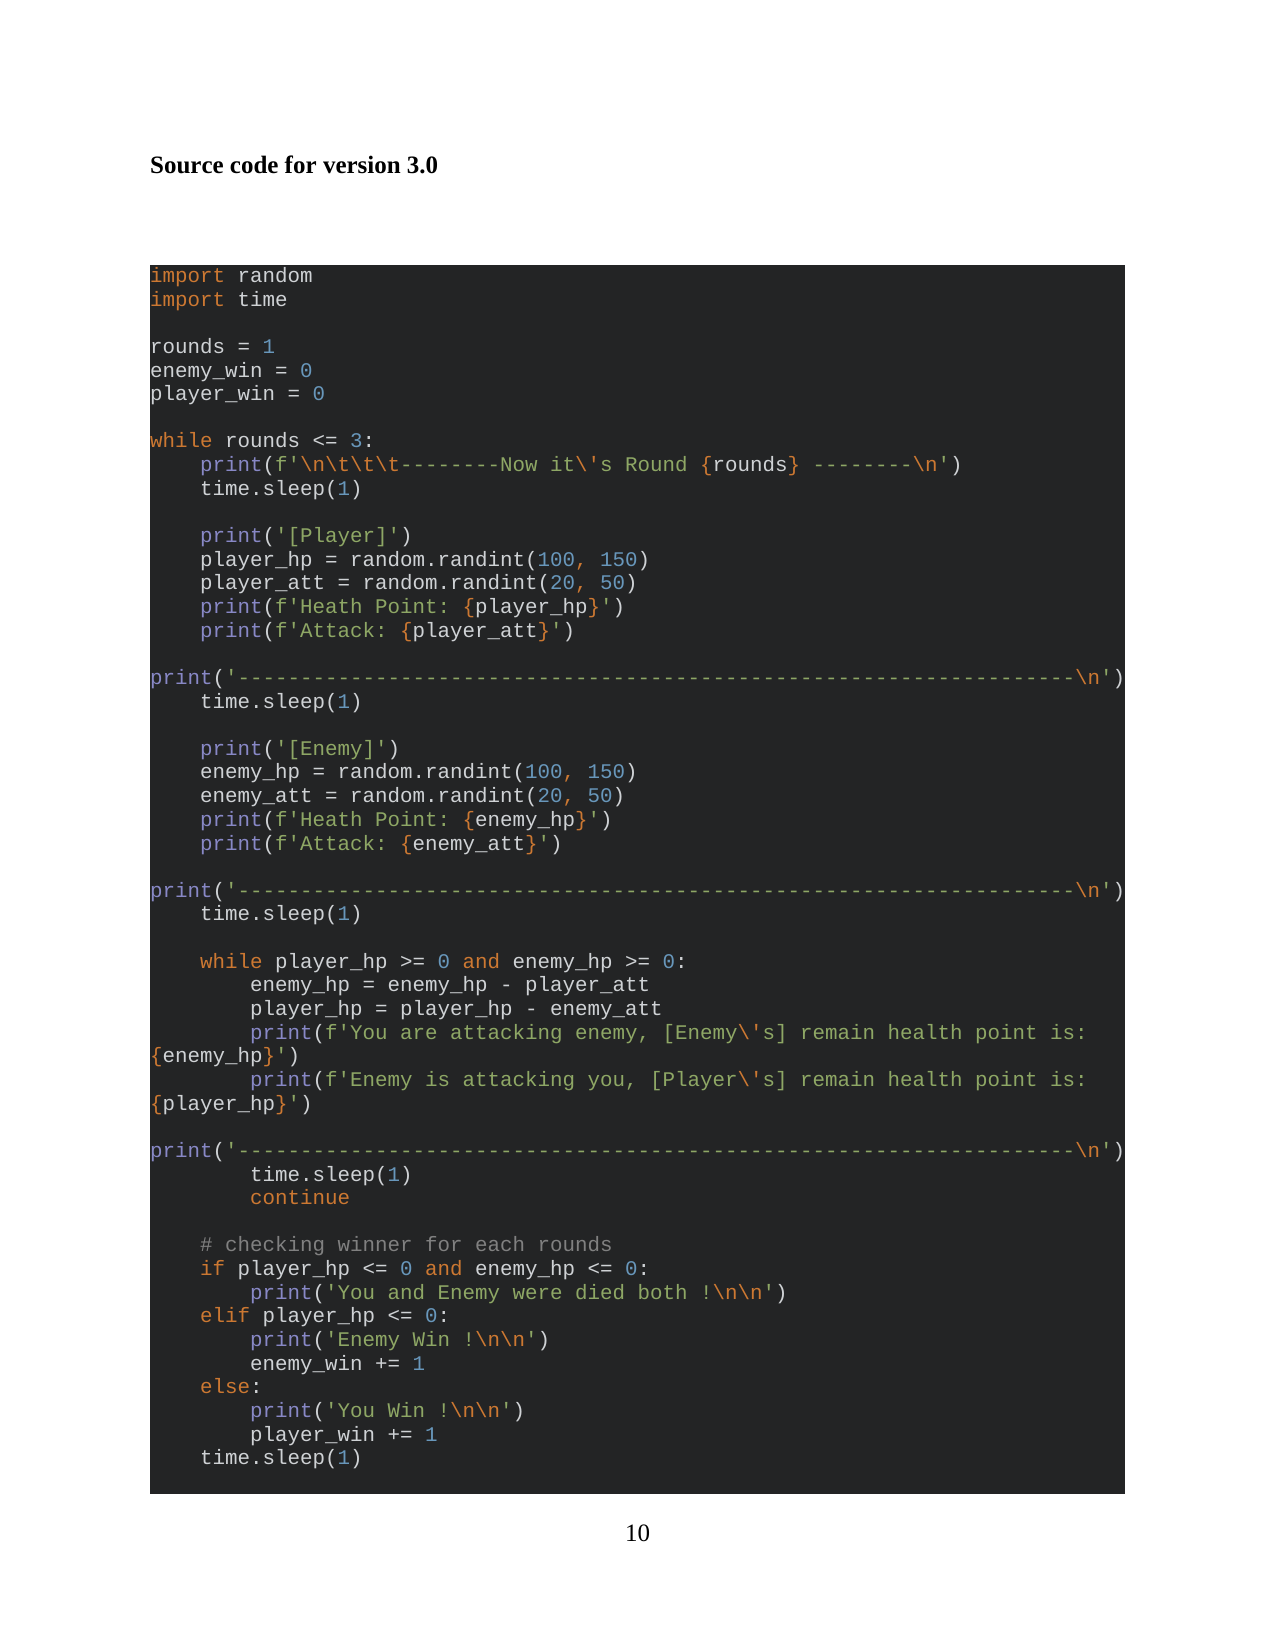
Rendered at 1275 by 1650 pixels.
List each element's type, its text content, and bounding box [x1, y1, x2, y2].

text Source code for version 3.0 [150, 150, 1125, 179]
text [150, 265, 1125, 1494]
